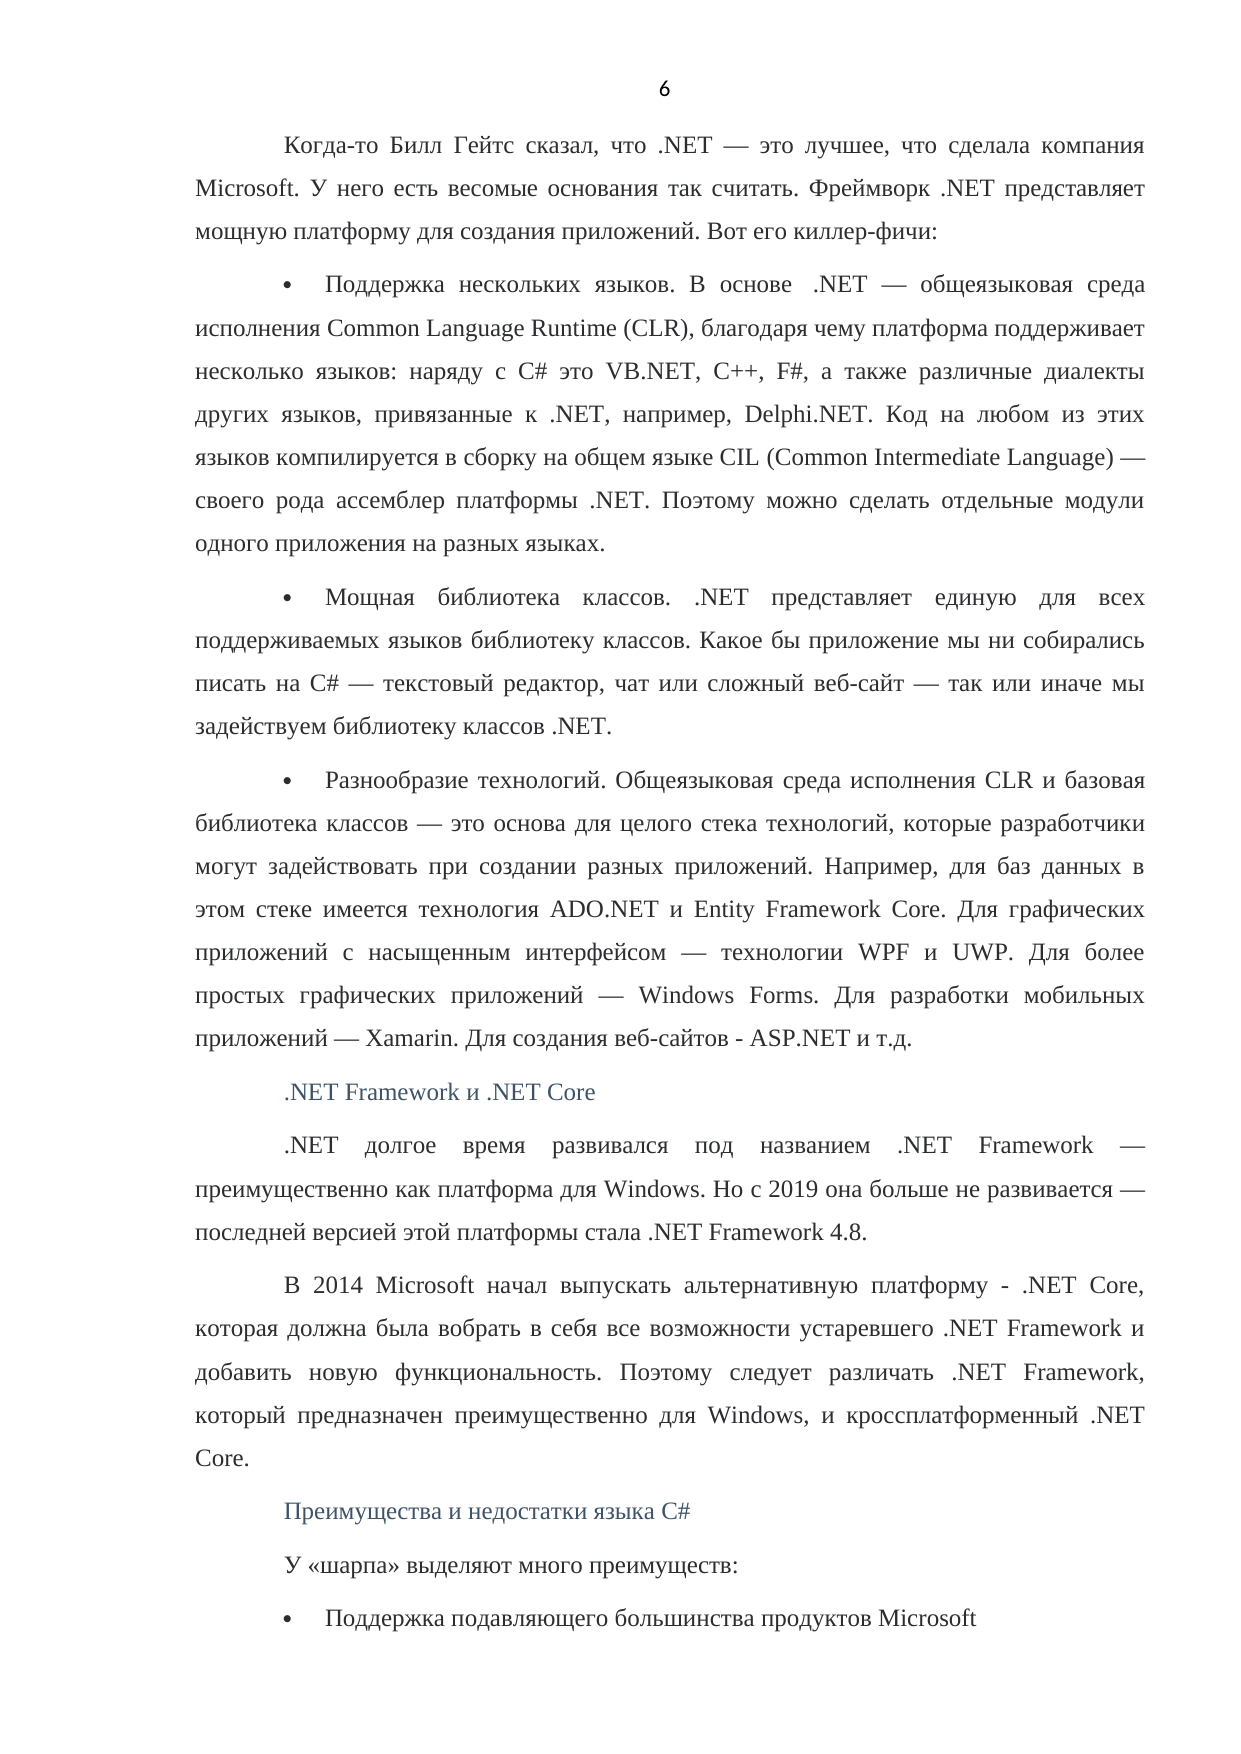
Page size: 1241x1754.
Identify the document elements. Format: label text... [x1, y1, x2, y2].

text Когда-то Билл Гейтс сказал, что .NET — это лучшее, что сделала компания Microsoft. У него есть весомые основания так считать. Фреймворк .NET представляет мощную платформу для создания приложений. Вот его киллер-фичи: [195, 130, 1146, 245]
text В 2014 Microsoft начал выпускать альтернативную платформу - .NET Core, которая должна была вобрать в себя все возможности устаревшего .NET Framework и добавить новую функциональность. Поэтому следует различать .NET Framework, который предназначен преимущественно для Windows, и кроссплатформенный .NET Core. [195, 1270, 1146, 1472]
list Поддержка нескольких языков. В основе .NET — общеязыковая среда исполнения Common Language Runtime (CLR), благодаря чему платформа поддерживает несколько языков: наряду с C# это VB.NET, C++, F#, а также различные диалекты других языков, привязанные к .NET, например, Delphi.NET. Код на любом из этих языков компилируется в сборку на общем языке CIL (Common Intermediate Language) — своего рода ассемблер платформы .NET. Поэтому можно сделать отдельные модули одного приложения на разных языках. [195, 269, 1146, 557]
text У «шарпа» выделяют много преимуществ: [195, 1550, 1146, 1579]
list Разнообразие технологий. Общеязыковая среда исполнения CLR и базовая библиотека классов — это основа для целого стека технологий, которые разработчики могут задействовать при создании разных приложений. Например, для баз данных в этом стеке имеется технология ADO.NET и Entity Framework Core. Для графических приложений с насыщенным интерфейсом — технологии WPF и UWP. Для более простых графических приложений — Windows Forms. Для разработки мобильных приложений — Xamarin. Для создания веб-сайтов - ASP.NET и т.д. [195, 765, 1146, 1052]
text .NET Framework и .NET Core [195, 1077, 1146, 1106]
list Поддержка подавляющего большинства продуктов Microsoft [195, 1603, 1146, 1632]
text Преимущества и недостатки языка C# [195, 1496, 1146, 1525]
text .NET долгое время развивался под названием .NET Framework — преимущественно как платформа для Windows. Но с 2019 она больше не развивается — последней версией этой платформы стала .NET Framework 4.8. [195, 1131, 1146, 1246]
list Мощная библиотека классов. .NET представляет единую для всех поддерживаемых языков библиотеку классов. Какое бы приложение мы ни собирались писать на C# — текстовый редактор, чат или сложный веб-сайт — так или иначе мы задействуем библиотеку классов .NET. [195, 582, 1146, 740]
